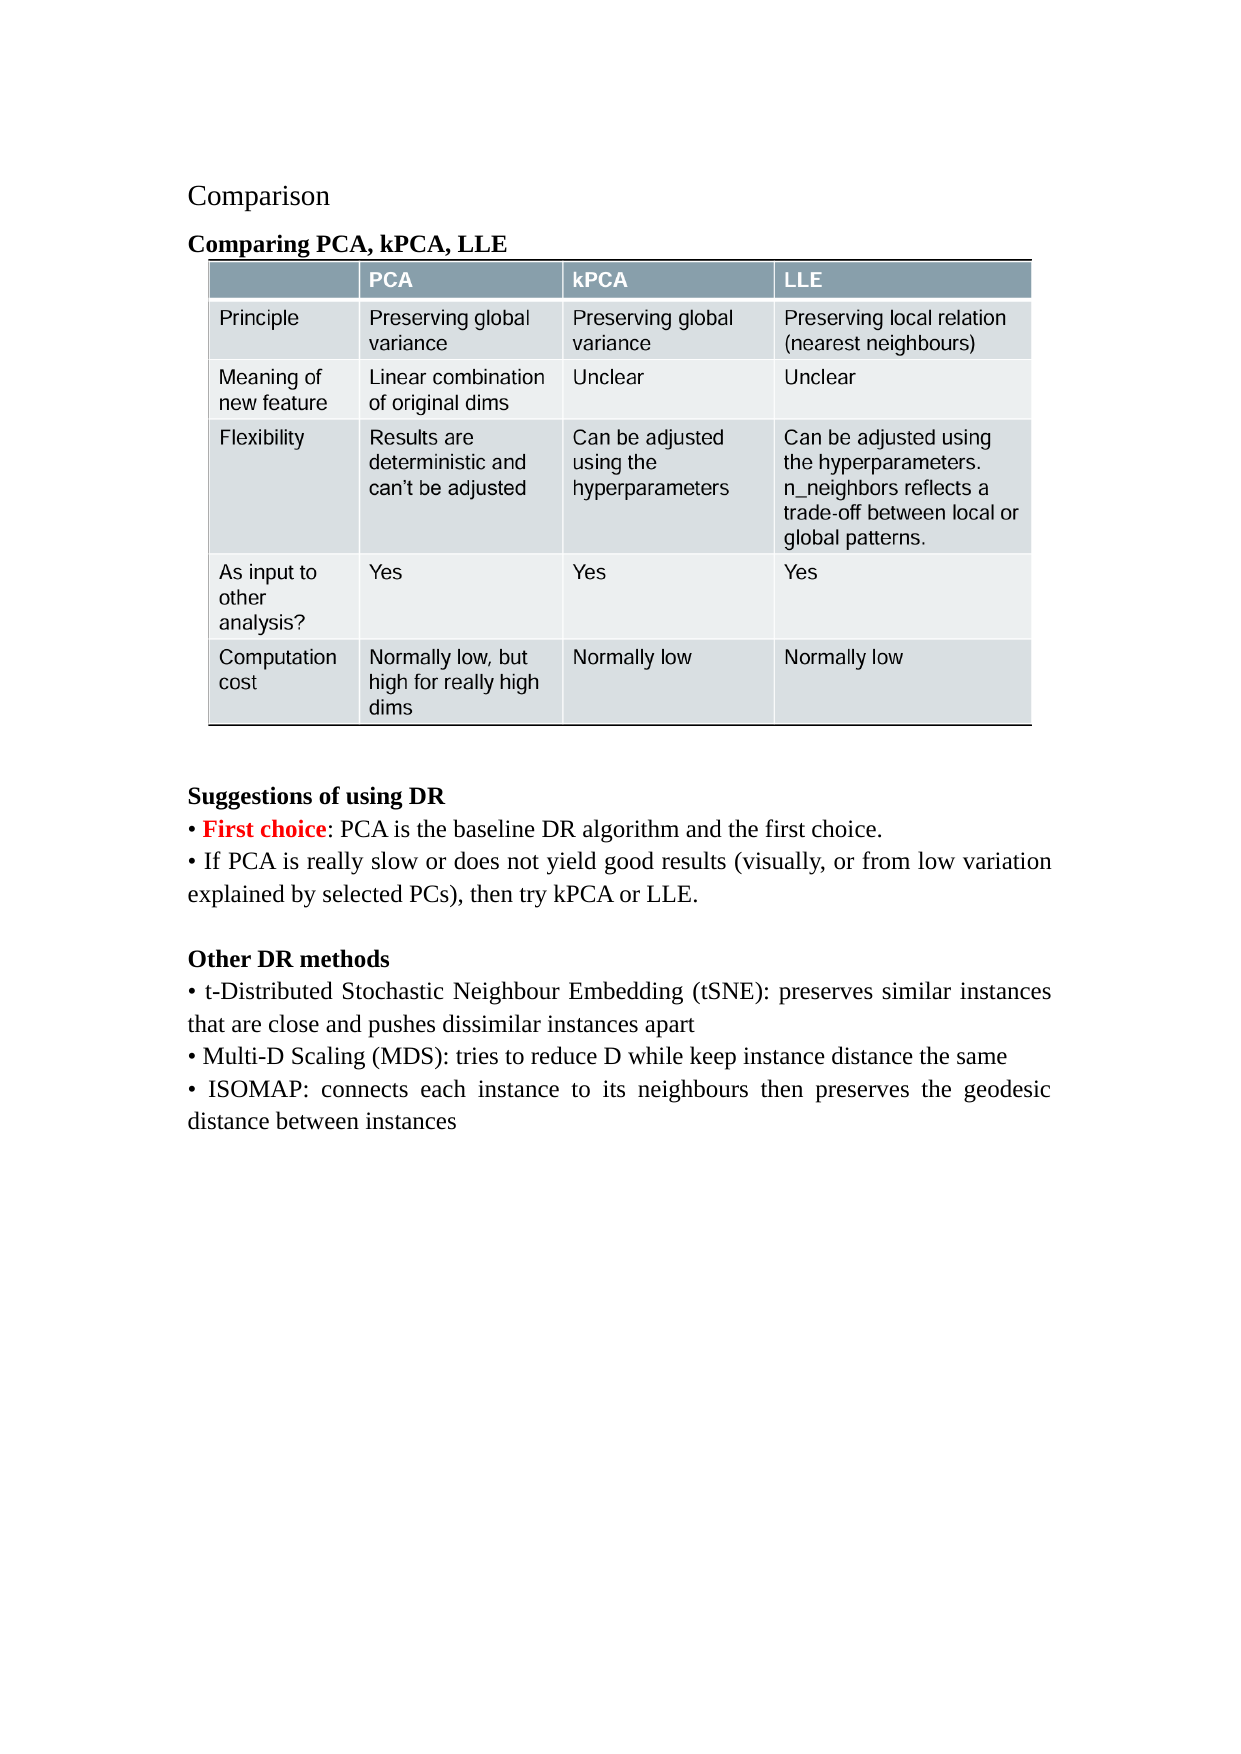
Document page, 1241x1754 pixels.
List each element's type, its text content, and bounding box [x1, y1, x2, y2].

text • t-Distributed Stochastic Neighbour Embedding (tSNE): preserves similar instances that are close and pushes dissimilar instances apart [187, 974, 1053, 1039]
text • If PCA is really slow or does not yield good results (visually, or from low variation explained by selected PCs), then try kPCA or LLE. [187, 844, 1053, 909]
picture [208, 259, 1032, 726]
text Comparing PCA, kPCA, LLE [187, 227, 1053, 259]
subtitle Suggestions of using DR [187, 779, 1053, 812]
text • ISOMAP: connects each instance to its neighbours then preserves the geodesic distance between instances [187, 1072, 1053, 1137]
subtitle Comparison [187, 162, 1053, 227]
text • Multi-D Scaling (MDS): tries to reduce D while keep instance distance the same [187, 1039, 1053, 1072]
subtitle Other DR methods [187, 942, 1053, 974]
text • First choice: PCA is the baseline DR algorithm and the first choice. [187, 812, 1053, 844]
